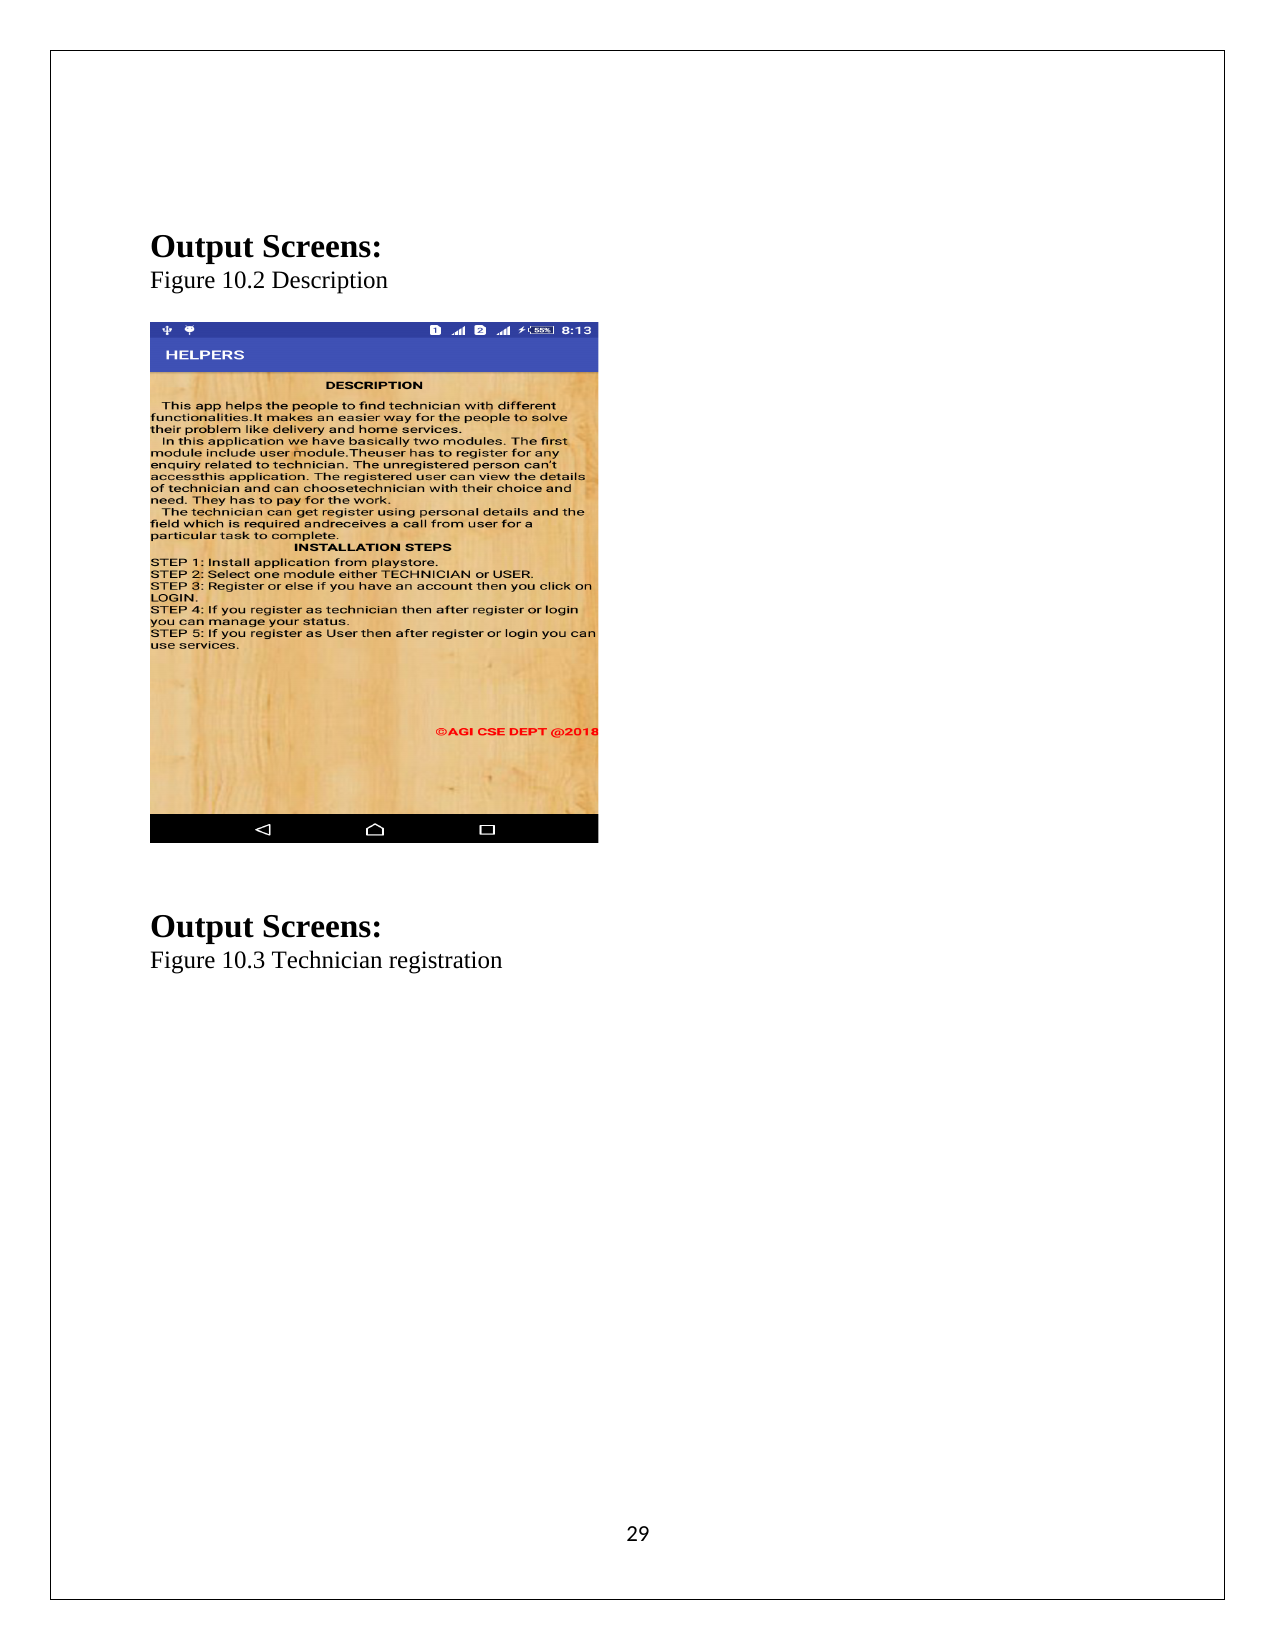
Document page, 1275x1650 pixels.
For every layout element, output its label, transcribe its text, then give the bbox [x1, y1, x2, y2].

text Output Screens: [150, 227, 1125, 265]
text Figure 10.2 Description [150, 265, 1125, 294]
text Figure 10.3 Technician registration [150, 945, 1125, 974]
picture [150, 322, 599, 843]
text Output Screens: [150, 907, 1125, 945]
